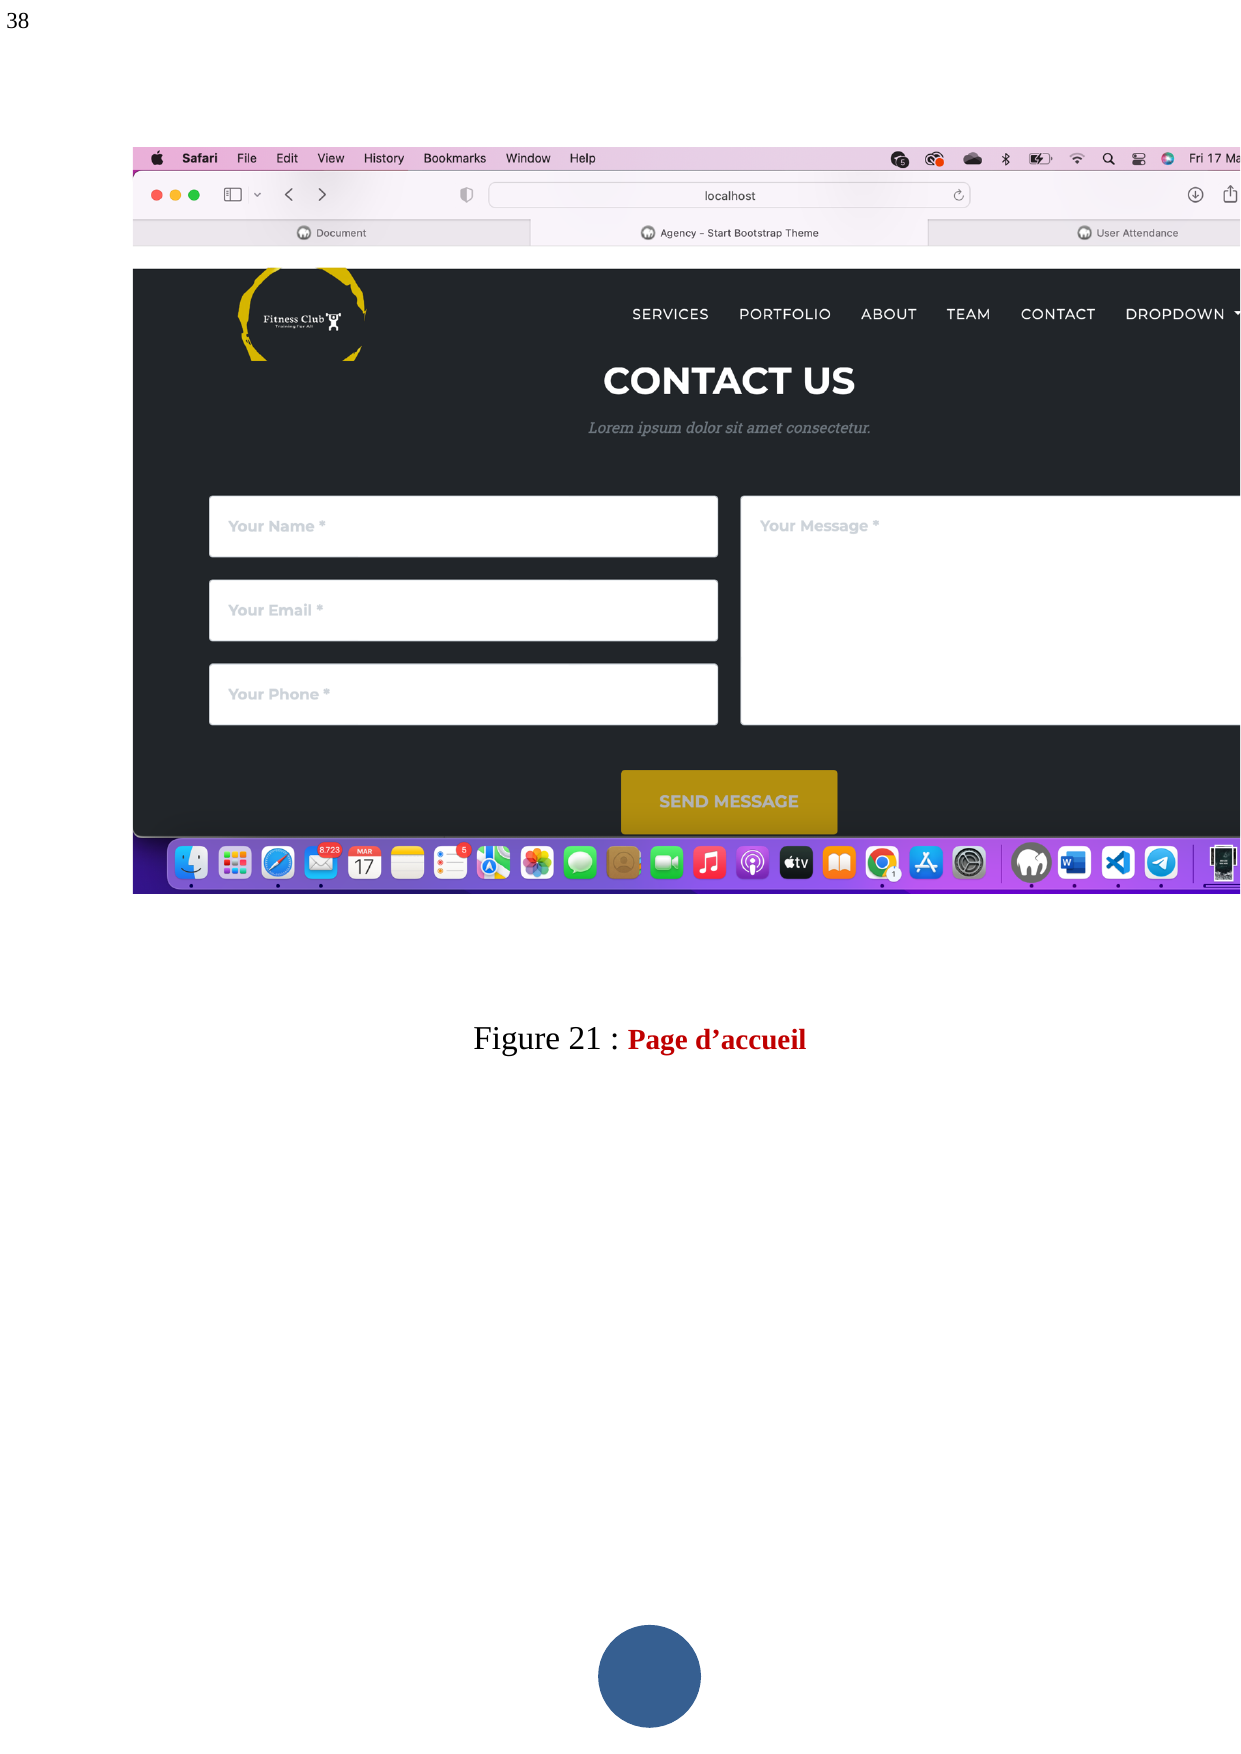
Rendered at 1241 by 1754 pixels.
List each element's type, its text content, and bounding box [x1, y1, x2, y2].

picture [132, 147, 1241, 894]
text Figure 21 : Page d’accueil [111, 1018, 1169, 1056]
